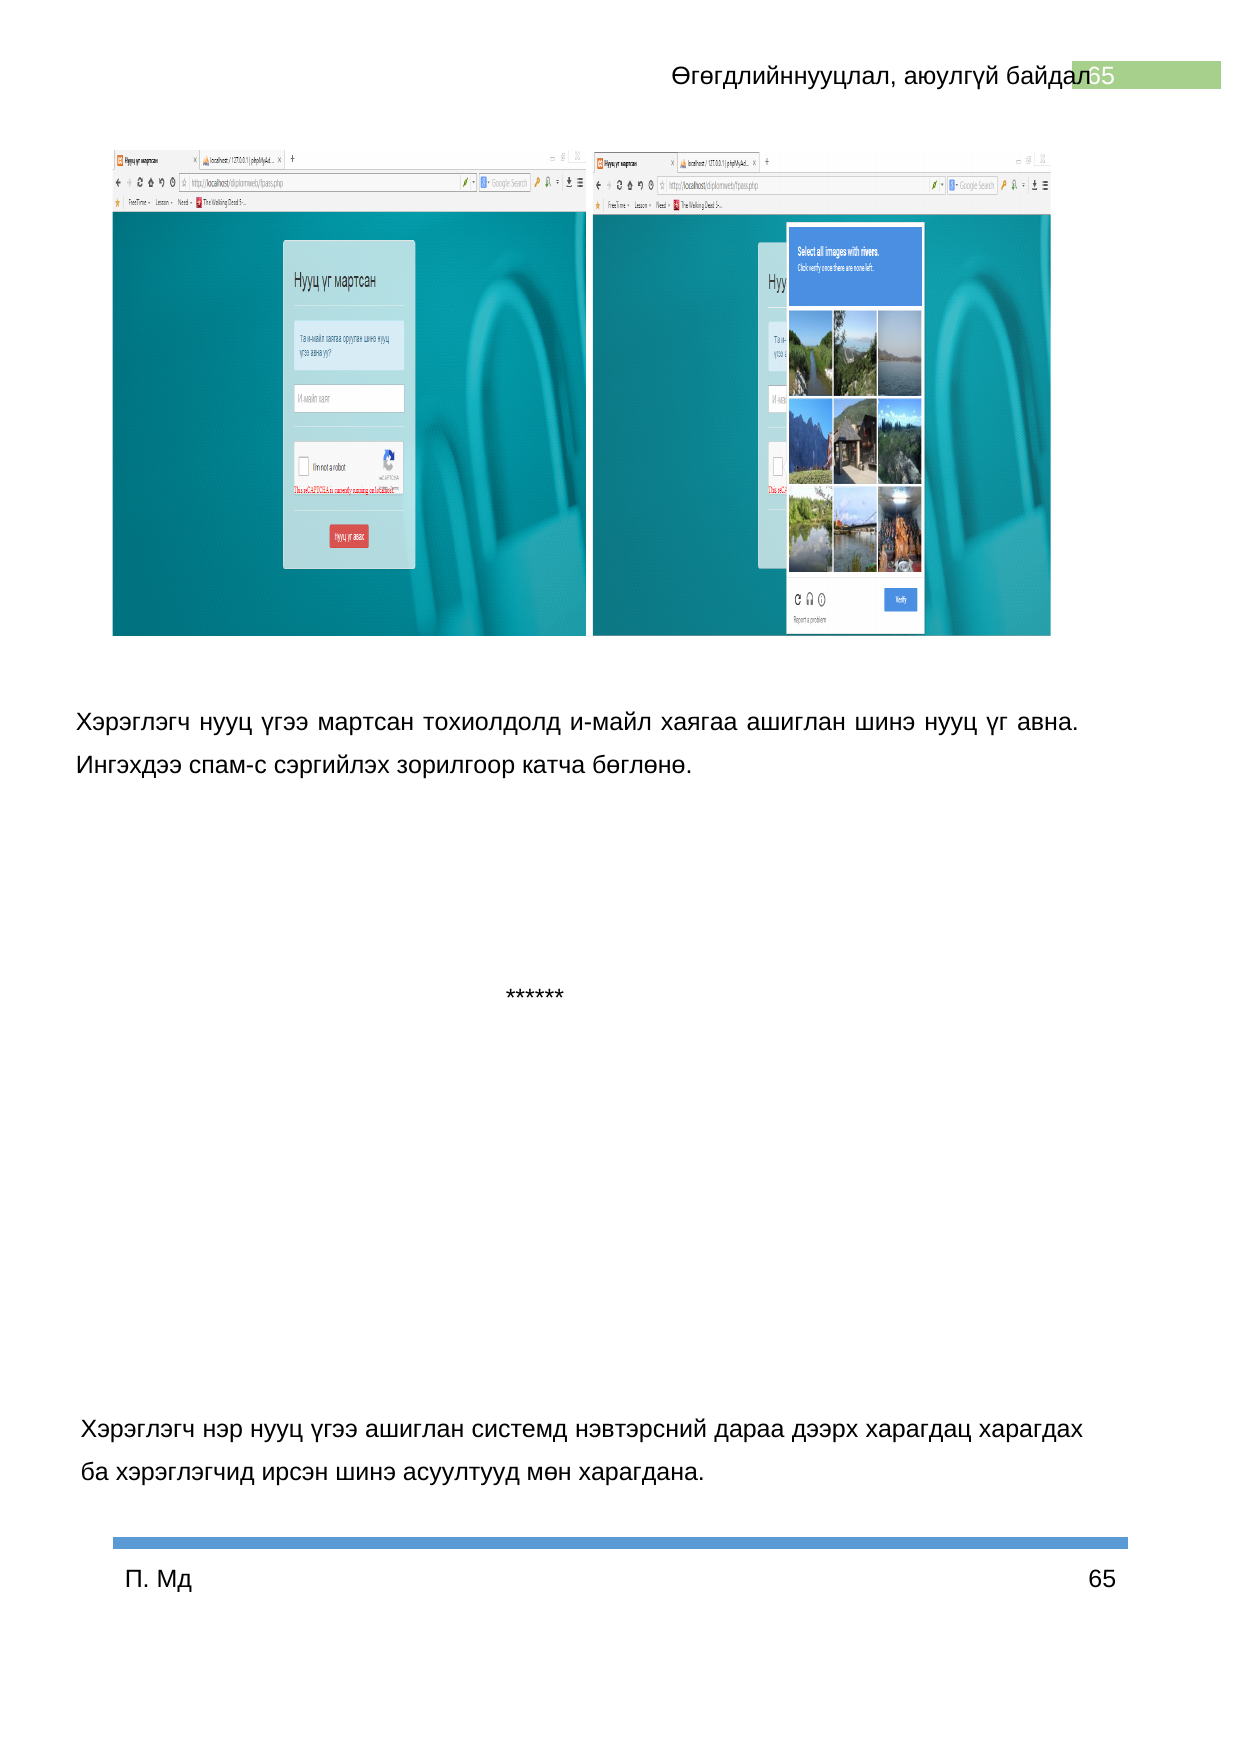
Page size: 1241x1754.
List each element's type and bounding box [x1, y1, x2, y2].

picture [592, 152, 1051, 636]
picture [112, 150, 586, 636]
